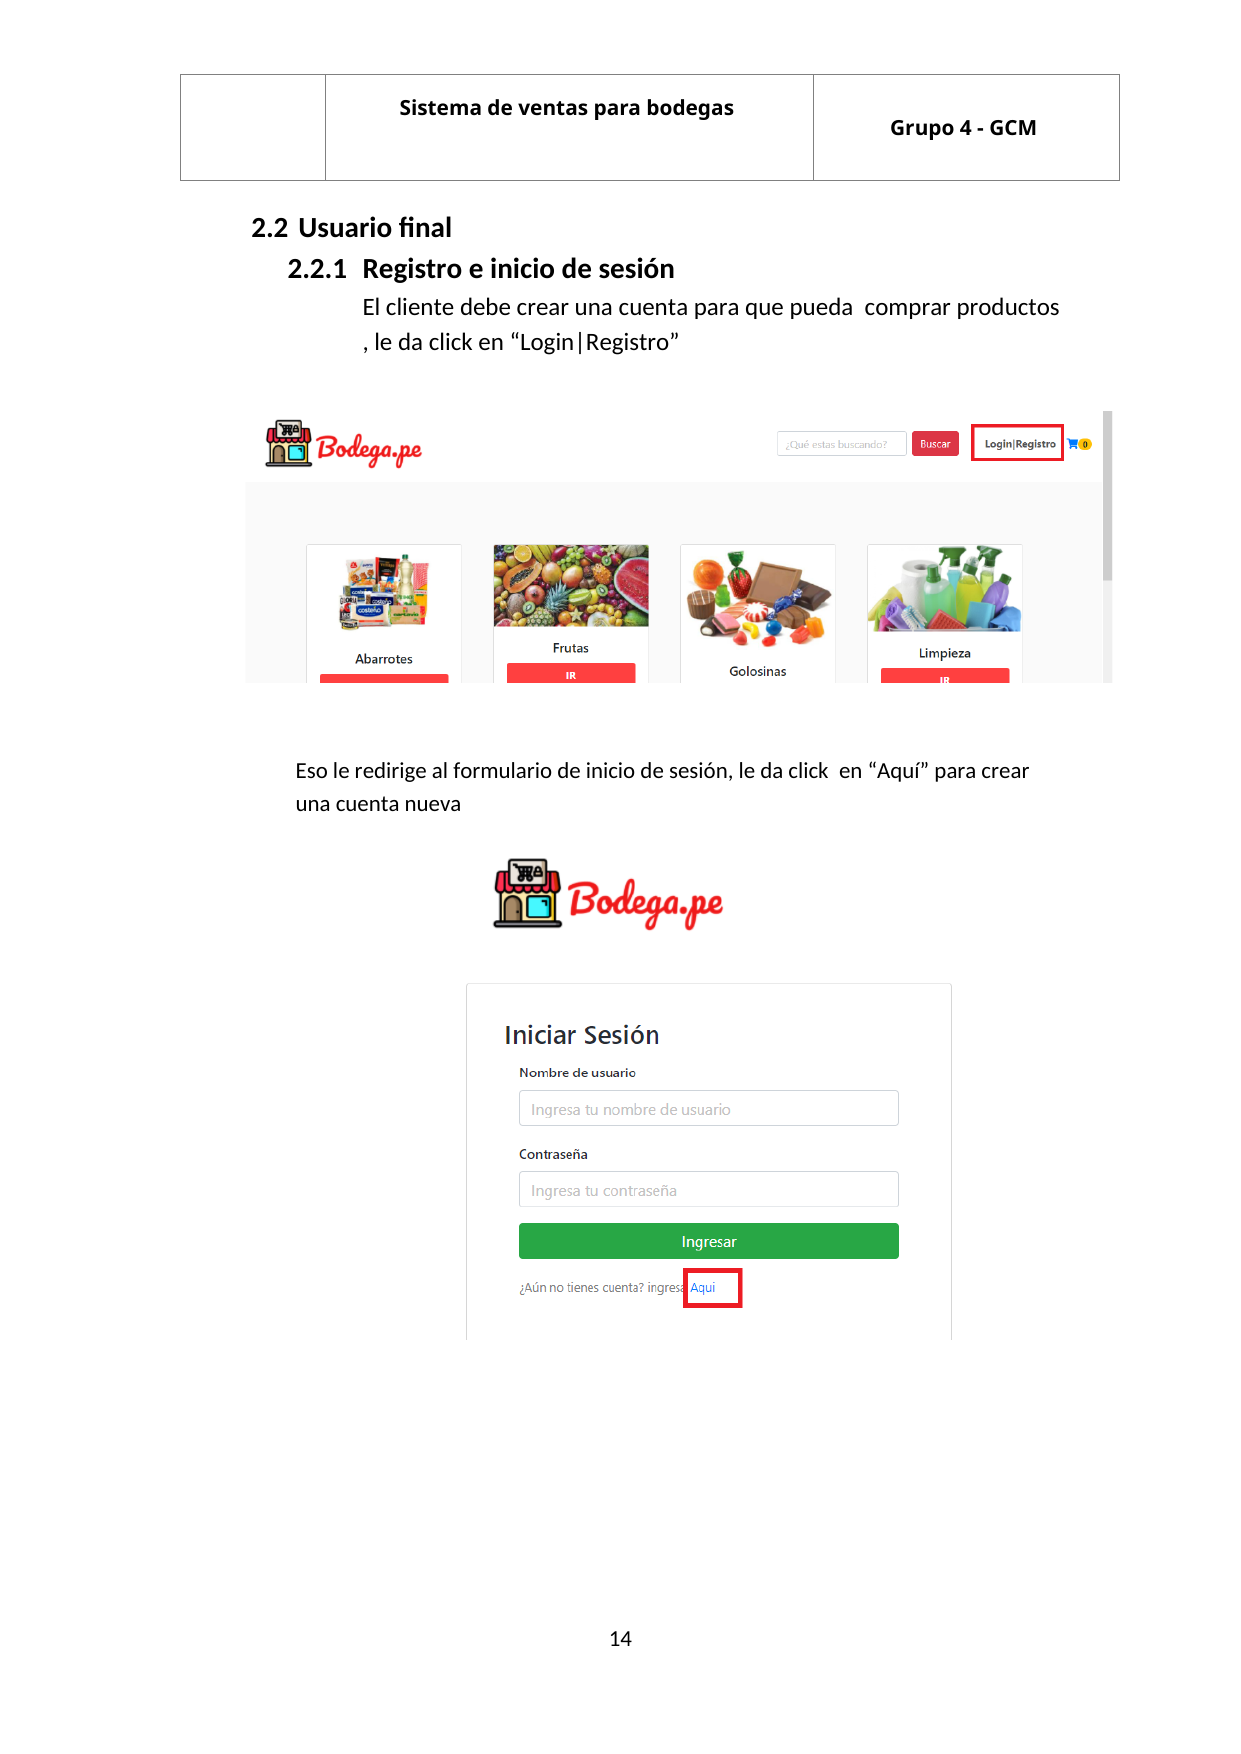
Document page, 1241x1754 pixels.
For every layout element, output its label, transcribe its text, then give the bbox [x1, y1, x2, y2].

list Eso le redirige al formulario de inicio de sesión, le da click en “Aquí” para crear una cuenta nueva [295, 757, 1063, 817]
picture [245, 411, 1113, 683]
picture [295, 853, 1143, 1340]
list Registro e inicio de sesión [287, 250, 1063, 285]
list Usuario final [251, 209, 1063, 244]
list El cliente debe crear una cuenta para que pueda comprar productos , le da click en “Login|Registro” [362, 291, 1063, 356]
